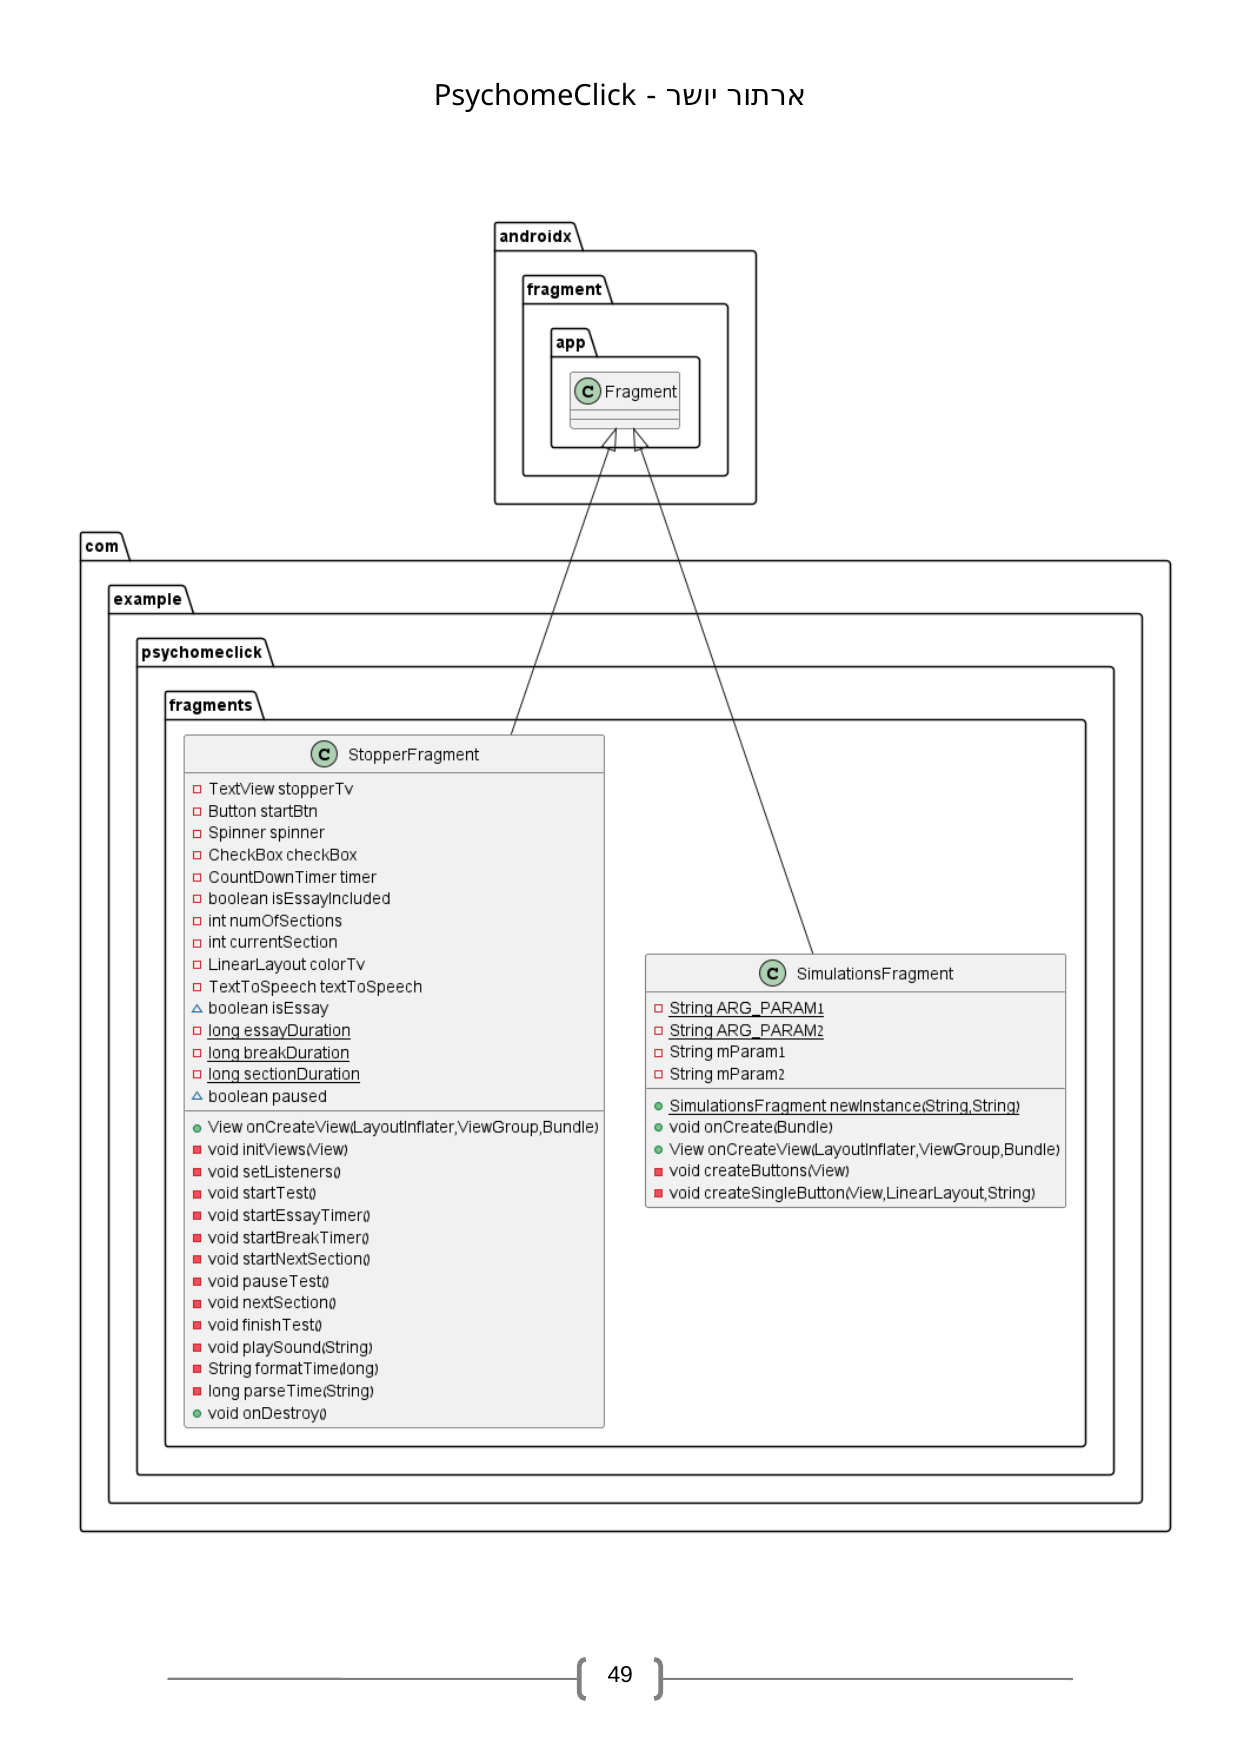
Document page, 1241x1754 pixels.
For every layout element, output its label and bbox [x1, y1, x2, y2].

picture [73, 215, 1177, 1538]
